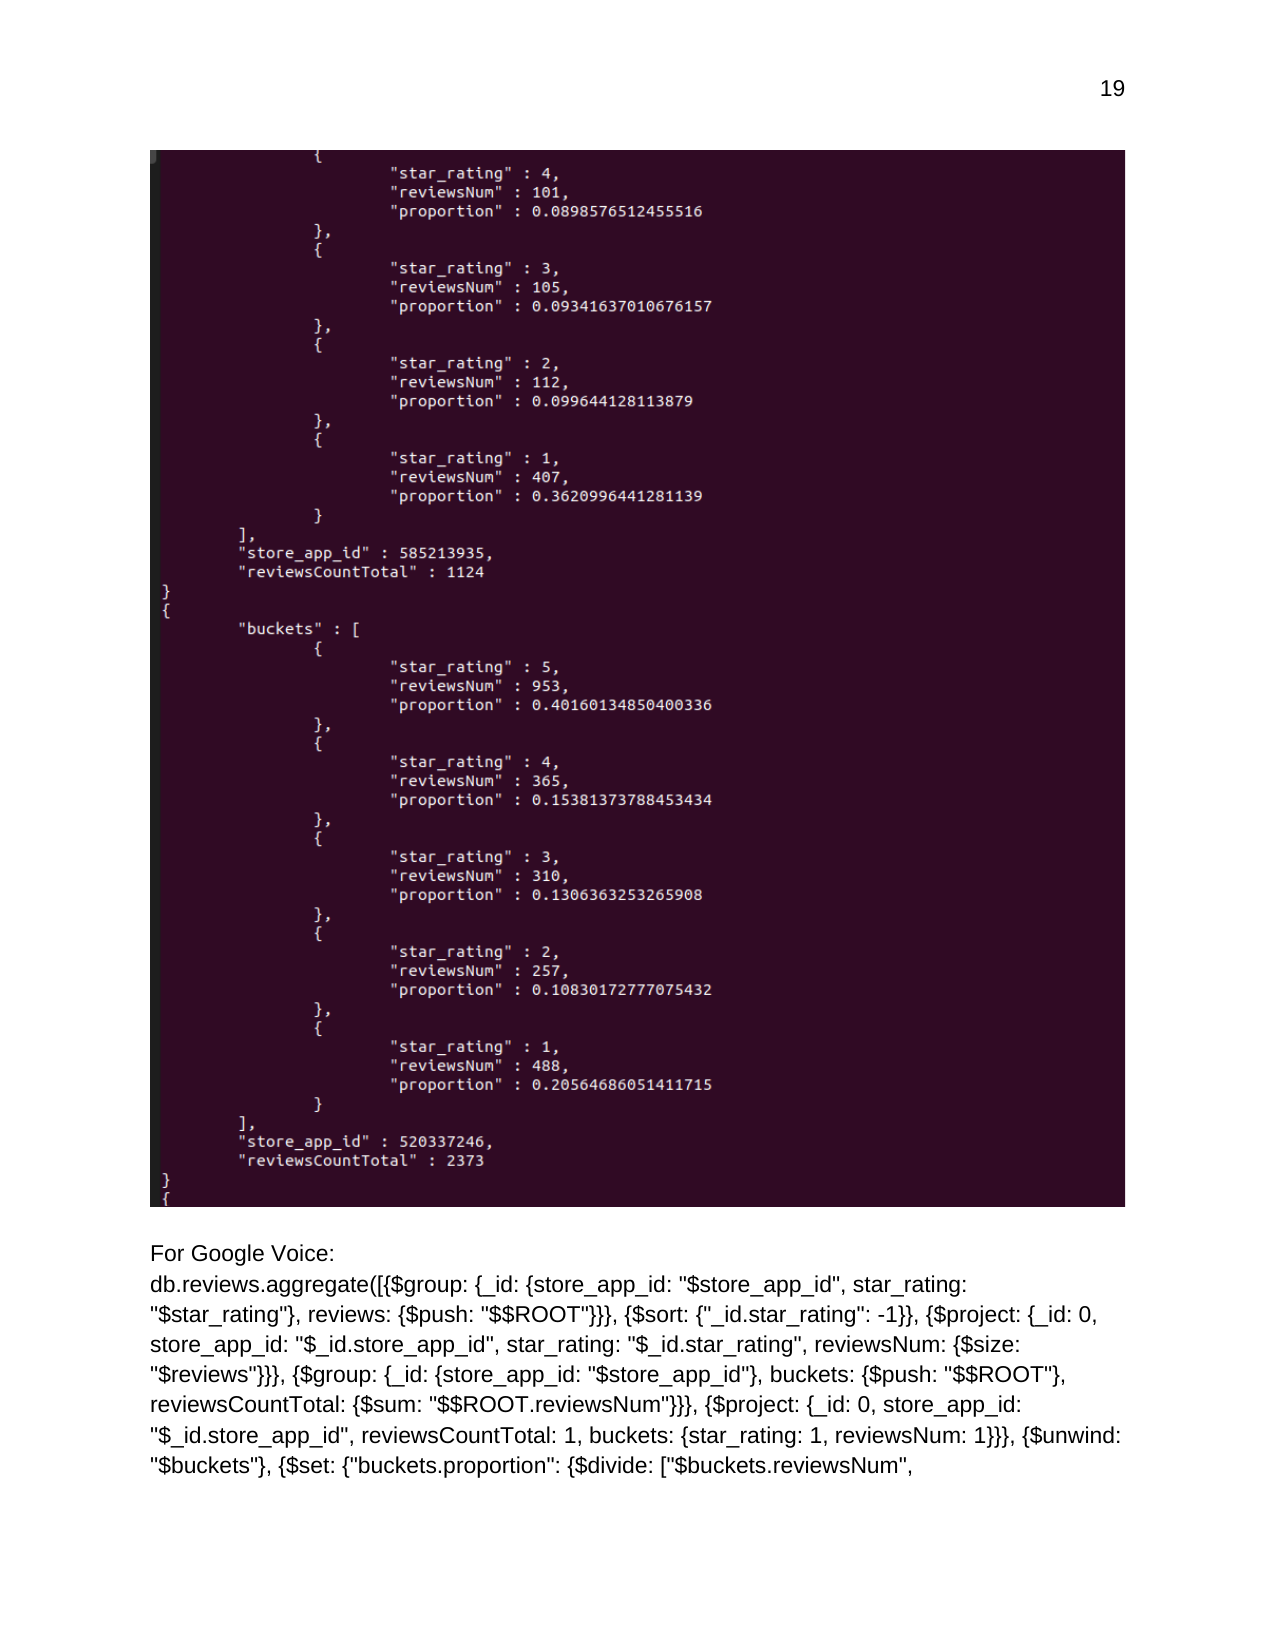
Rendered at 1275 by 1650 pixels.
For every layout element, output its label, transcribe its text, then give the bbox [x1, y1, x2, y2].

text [150, 1271, 1125, 1478]
text For Google Voice: [150, 1240, 1125, 1267]
picture [150, 150, 1125, 1207]
